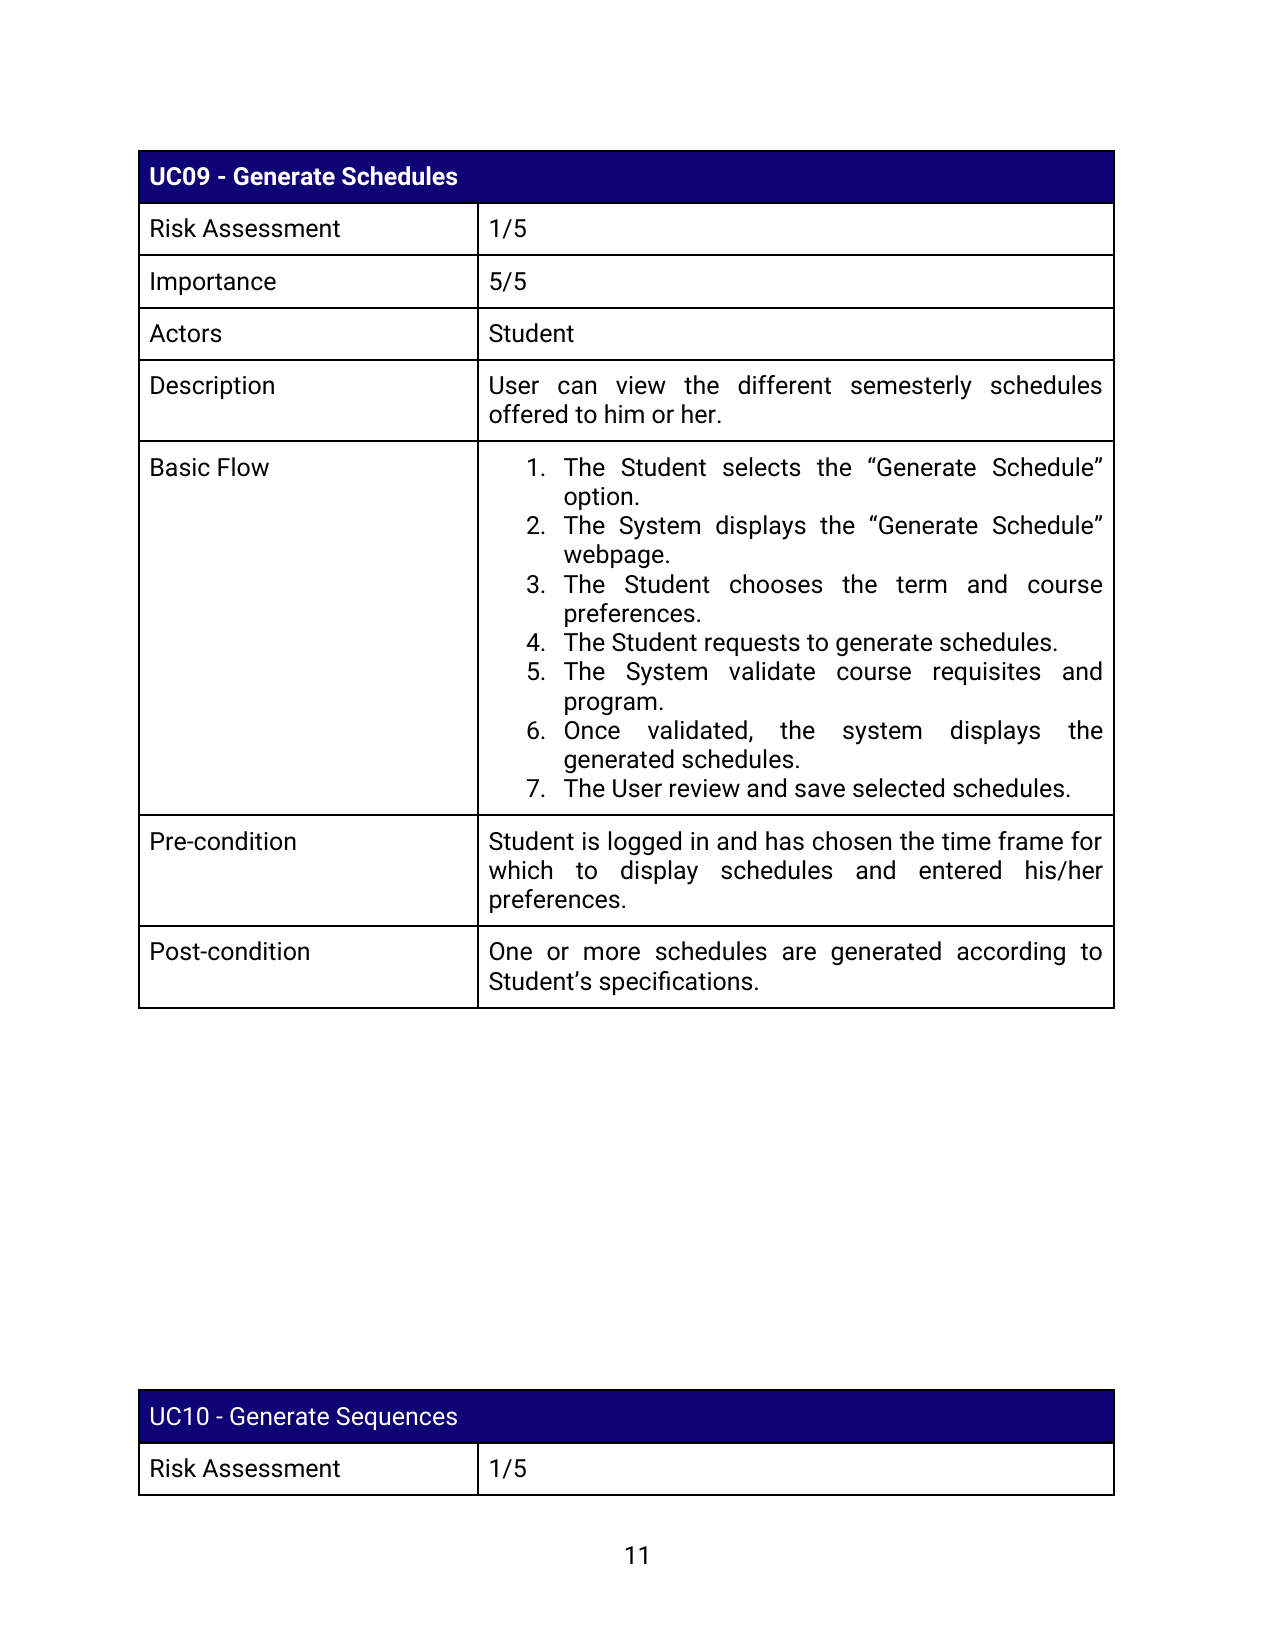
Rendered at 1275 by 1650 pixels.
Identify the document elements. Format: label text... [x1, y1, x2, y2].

table_cell Importance [140, 256, 477, 307]
table_cell User can view the different semesterly schedules offered to him or her. [479, 361, 1113, 440]
table_cell Actors [140, 309, 477, 359]
table_cell Risk Assessment [140, 1444, 477, 1493]
table_cell The Student selects the “Generate Schedule” option. The System displays the “Generate Schedule” webpage. The Student chooses the term and course preferences. The Student requests to generate schedules. The System validate course requisites and program. Once validated, the system displays the generated schedules. The User review and save selected schedules. [479, 442, 1113, 814]
table_header UC09 - Generate Schedules [140, 152, 1113, 202]
table_header UC10 - Generate Sequences [140, 1391, 1113, 1441]
table_cell Post-condition [140, 927, 477, 1007]
table_cell 1/5 [479, 1444, 1113, 1493]
table_cell Basic Flow [140, 442, 477, 814]
table_cell One or more schedules are generated according to Student’s specifications. [479, 927, 1113, 1007]
table_cell Pre-condition [140, 816, 477, 925]
table_cell 1/5 [479, 204, 1113, 254]
table_cell Student [479, 309, 1113, 359]
table_cell Student is logged in and has chosen the time frame for which to display schedules and entered his/her preferences. [479, 816, 1113, 925]
table_cell 5/5 [479, 256, 1113, 307]
table_cell Description [140, 361, 477, 440]
table_cell Risk Assessment [140, 204, 477, 254]
